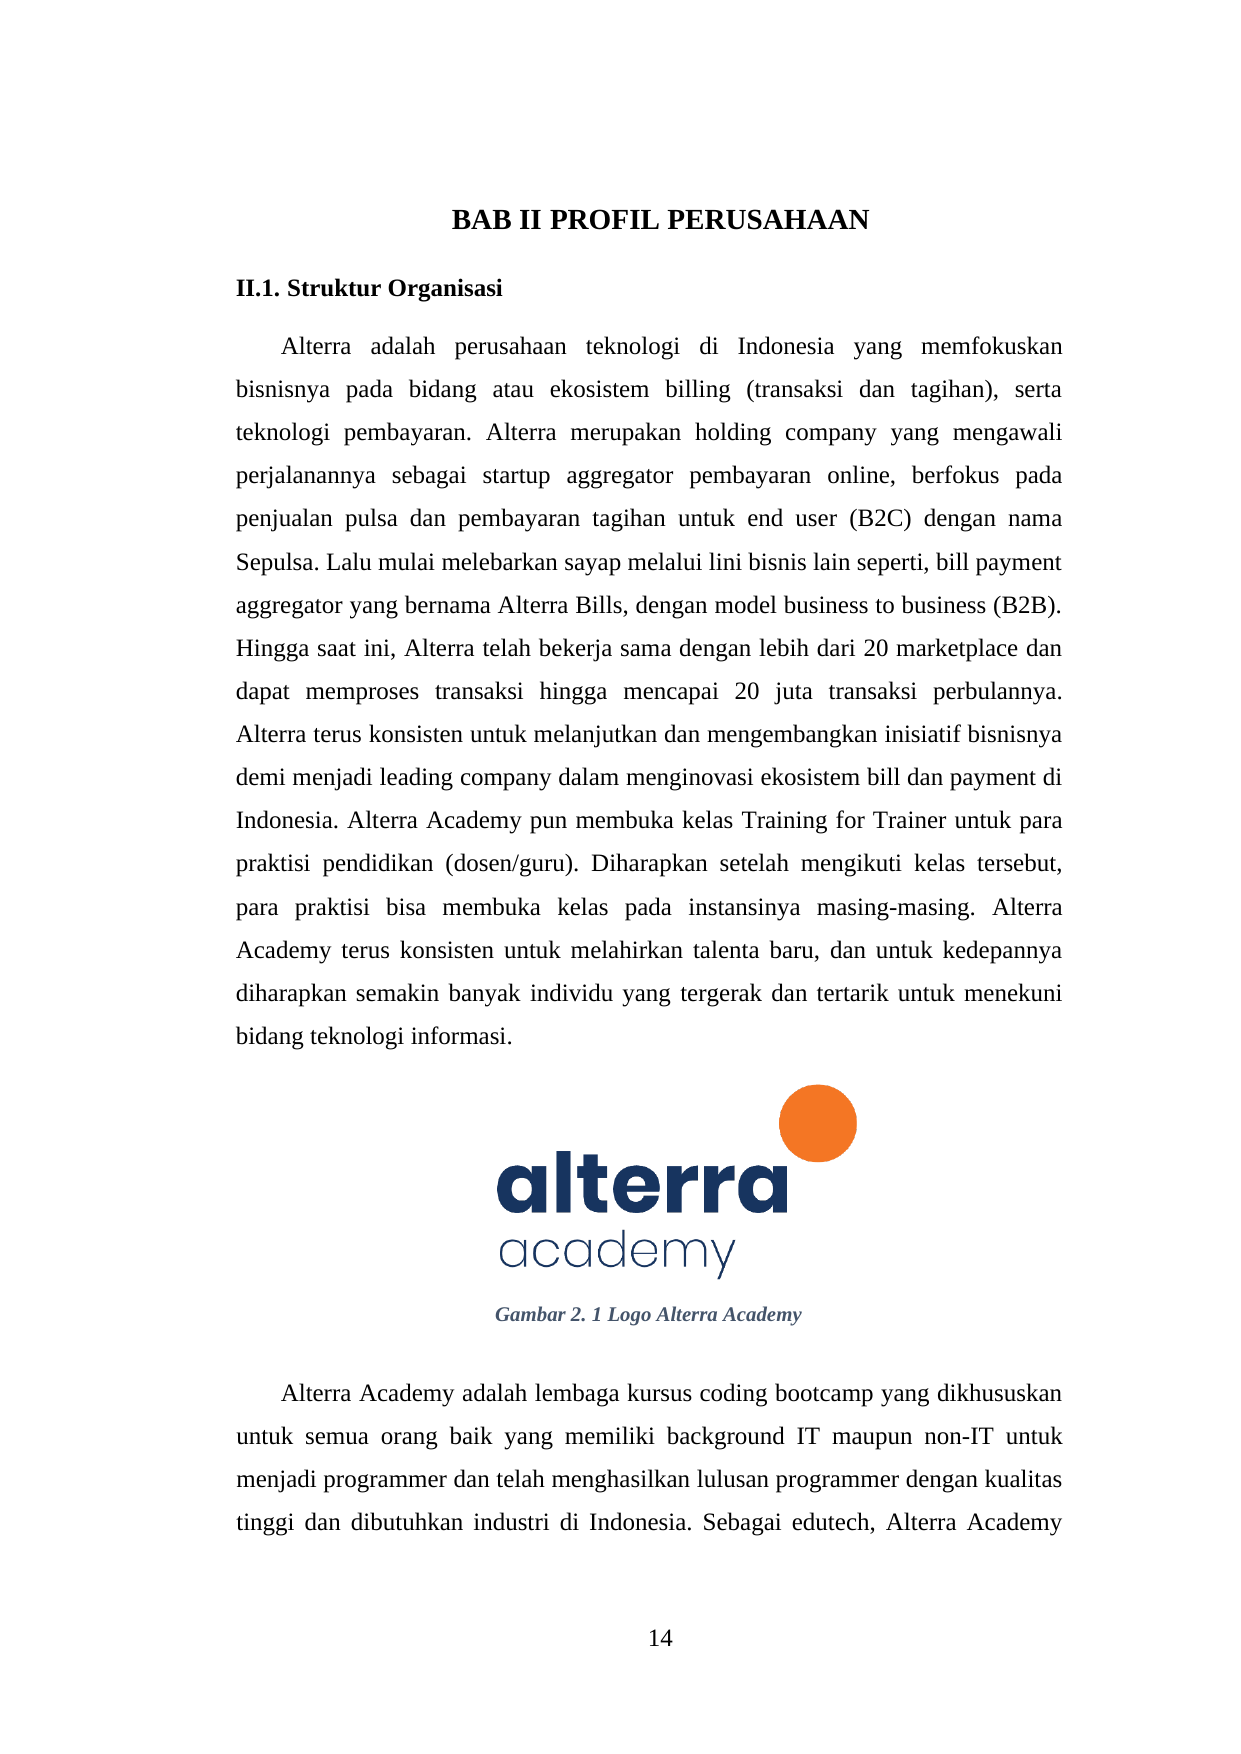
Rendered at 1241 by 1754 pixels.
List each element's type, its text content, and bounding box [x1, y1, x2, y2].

subtitle Struktur Organisasi [236, 273, 959, 302]
text Alterra adalah perusahaan teknologi di Indonesia yang memfokuskan bisnisnya pada bidang atau ekosistem billing (transaksi dan tagihan), serta teknologi pembayaran. Alterra merupakan holding company yang mengawali perjalanannya sebagai startup aggregator pembayaran online, berfokus pada penjualan pulsa dan pembayaran tagihan untuk end user (B2C) dengan nama Sepulsa. Lalu mulai melebarkan sayap melalui lini bisnis lain seperti, bill payment aggregator yang bernama Alterra Bills, dengan model business to business (B2B). Hingga saat ini, Alterra telah bekerja sama dengan lebih dari 20 marketplace dan dapat memproses transaksi hingga mencapai 20 juta transaksi perbulannya. Alterra terus konsisten untuk melanjutkan dan mengembangkan inisiatif bisnisnya demi menjadi leading company dalam menginovasi ekosistem bill dan payment di Indonesia. Alterra Academy pun membuka kelas Training for Trainer untuk para praktisi pendidikan (dosen/guru). Diharapkan setelah mengikuti kelas tersebut, para praktisi bisa membuka kelas pada instansinya masing-masing. Alterra Academy terus konsisten untuk melahirkan talenta baru, dan untuk kedepannya diharapkan semakin banyak individu yang tergerak dan tertarik untuk menekuni bidang teknologi informasi. [236, 331, 1063, 1050]
text Gambar 2. 1 Logo Alterra Academy [235, 1302, 1063, 1326]
subtitle BAB II PROFIL PERUSAHAAN [362, 202, 959, 236]
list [236, 1378, 1063, 1536]
picture [477, 1064, 867, 1300]
